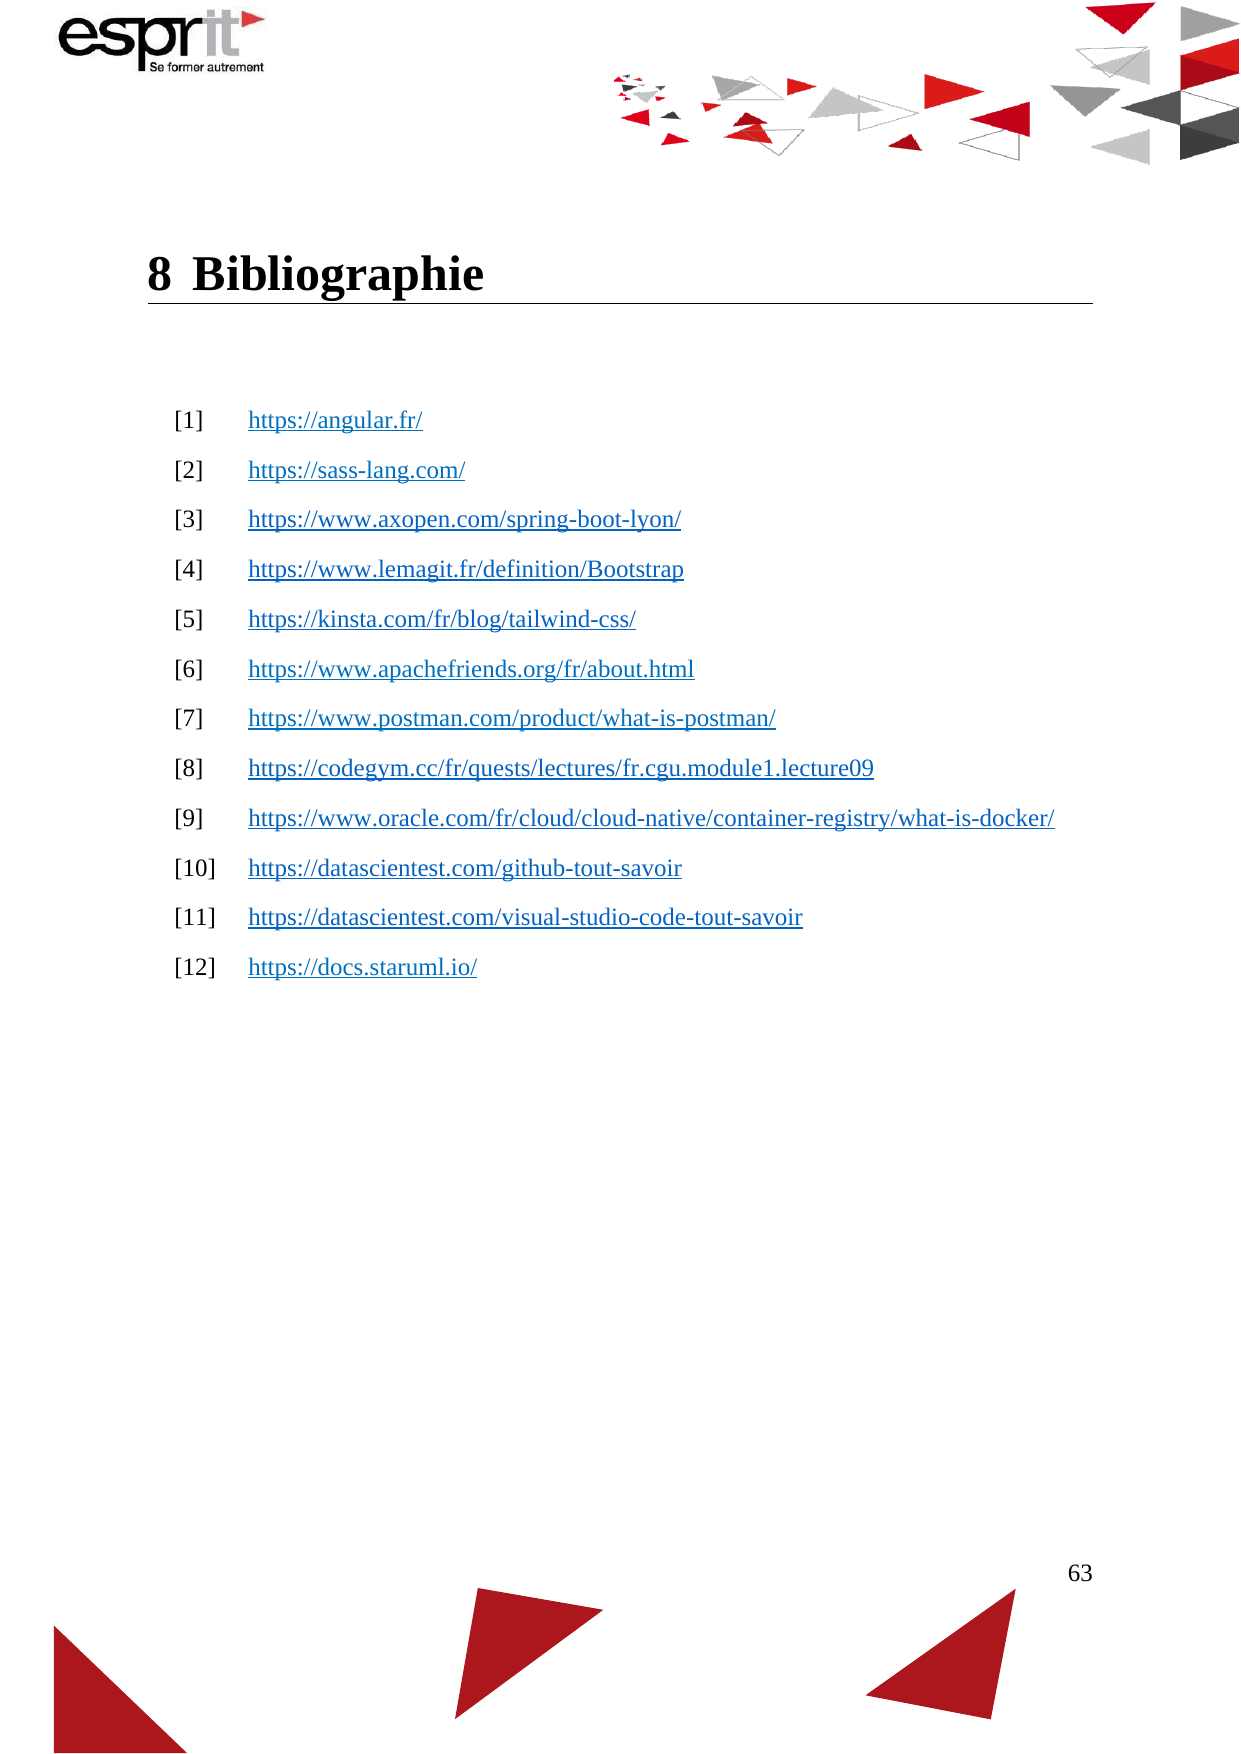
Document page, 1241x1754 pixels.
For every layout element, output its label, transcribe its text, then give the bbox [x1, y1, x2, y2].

subtitle Bibliographie [148, 243, 1093, 303]
picture [613, 0, 1241, 167]
list https://docs.staruml.io/ [174, 952, 1093, 981]
list https://codegym.cc/fr/quests/lectures/fr.cgu.module1.lecture09 [174, 753, 1093, 782]
list https://www.axopen.com/spring-boot-lyon/ [174, 504, 1093, 533]
list https://www.lemagit.fr/definition/Bootstrap [174, 554, 1093, 583]
list https://kinsta.com/fr/blog/tailwind-css/ [174, 604, 1093, 633]
list https://sass-lang.com/ [174, 455, 1093, 483]
list https://www.oracle.com/fr/cloud/cloud-native/container-registry/what-is-docker/ [174, 803, 1093, 832]
list https://datascientest.com/visual-studio-code-tout-savoir [174, 902, 1093, 931]
list https://datascientest.com/github-tout-savoir [174, 853, 1093, 881]
picture [54, 7, 269, 75]
list https://www.apachefriends.org/fr/about.html [174, 654, 1093, 682]
list https://angular.fr/ [174, 405, 1093, 434]
list https://www.postman.com/product/what-is-postman/ [174, 703, 1093, 732]
